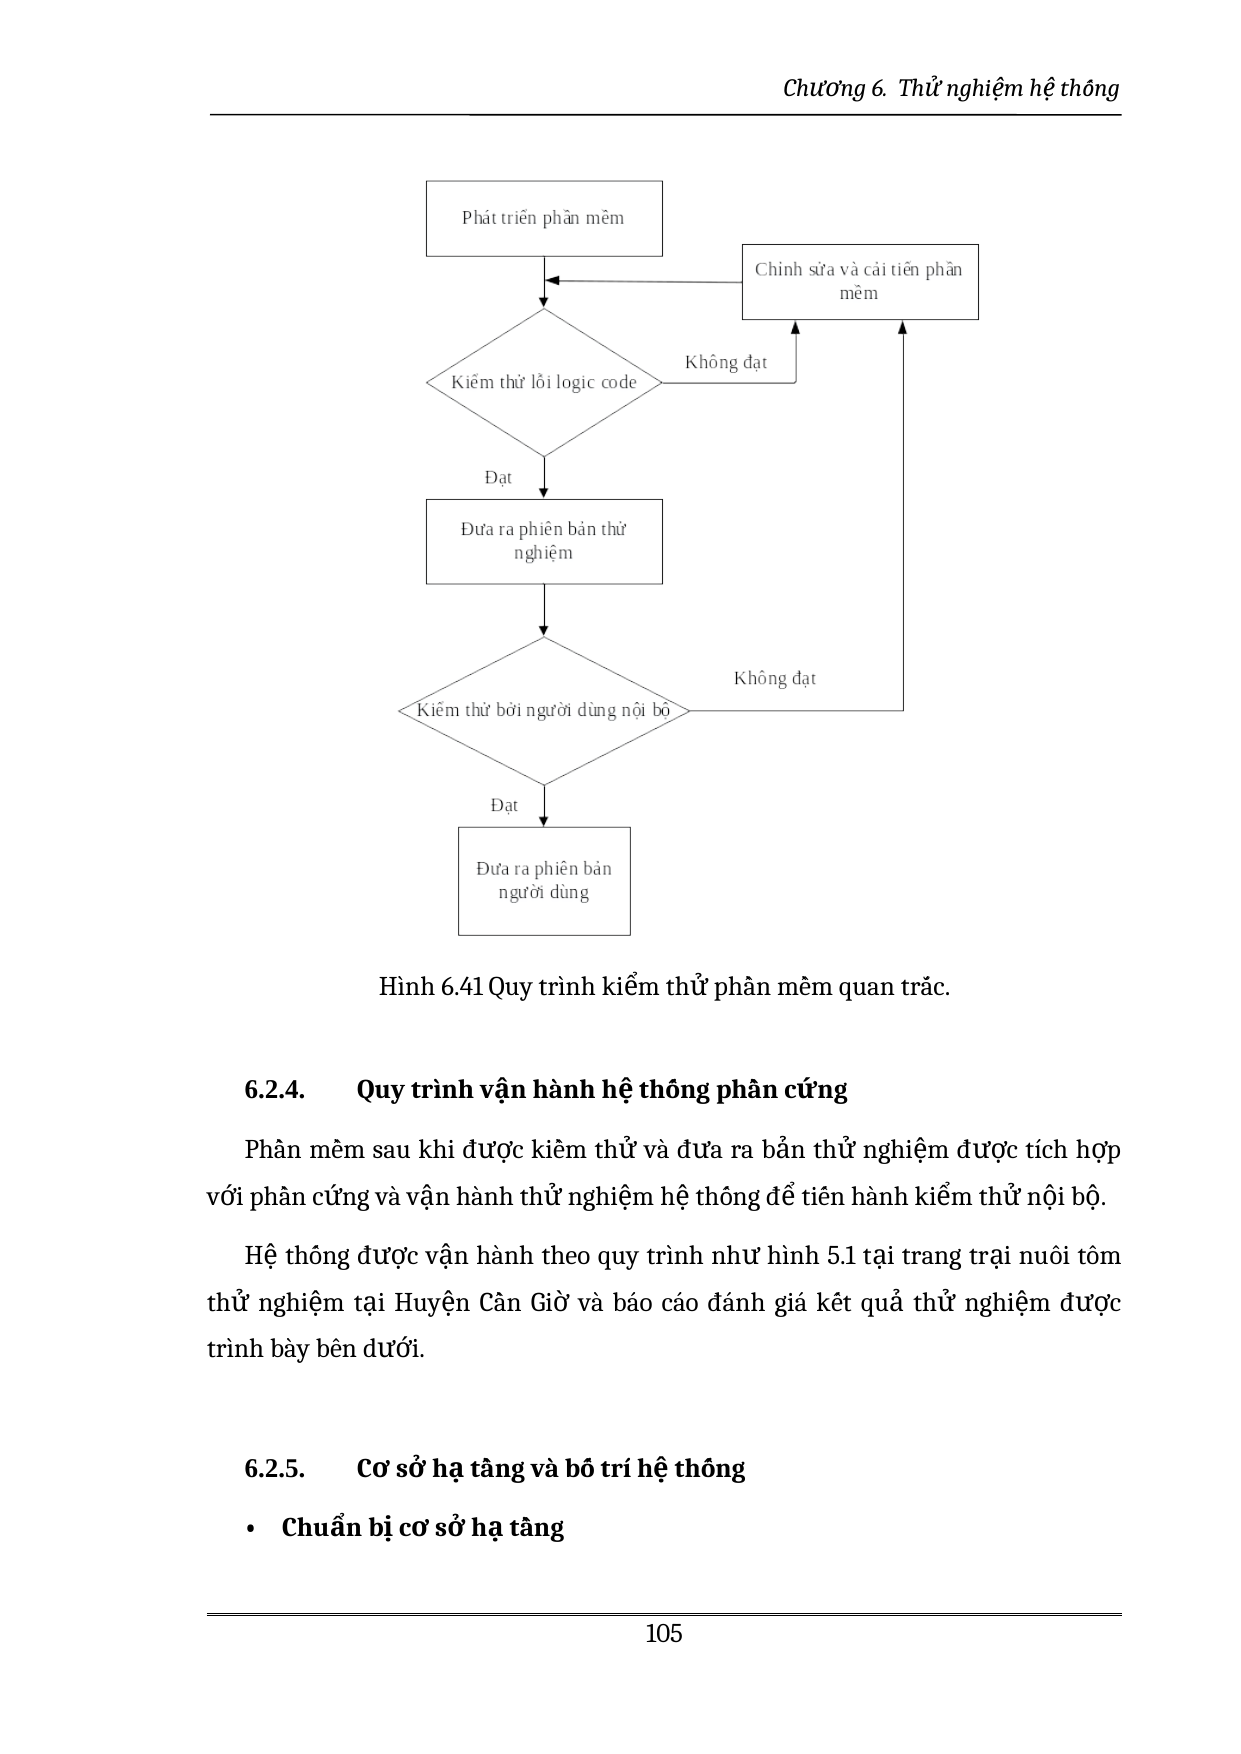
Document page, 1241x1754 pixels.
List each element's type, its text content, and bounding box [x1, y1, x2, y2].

text • Chuẩn bị cơ sở hạ tầng [207, 1512, 1122, 1543]
subtitle Quy trình vận hành hệ thống phần cứng [244, 1074, 1122, 1106]
text Hệ thống được vận hành theo quy trình như hình 5.1 tại trang trại nuôi tôm thử nghiệm tại Huyện Cần Giờ và báo cáo đánh giá kết quả thử nghiệm được trình bày bên dưới. [207, 1240, 1122, 1364]
text Phần mềm sau khi được kiềm thử và đưa ra bản thử nghiệm được tích hợp với phần cứng và vận hành thử nghiệm hệ thống để tiến hành kiểm thử nội bộ. [207, 1134, 1122, 1212]
subtitle Cơ sở hạ tầng và bố trí hệ thống [244, 1452, 1122, 1484]
